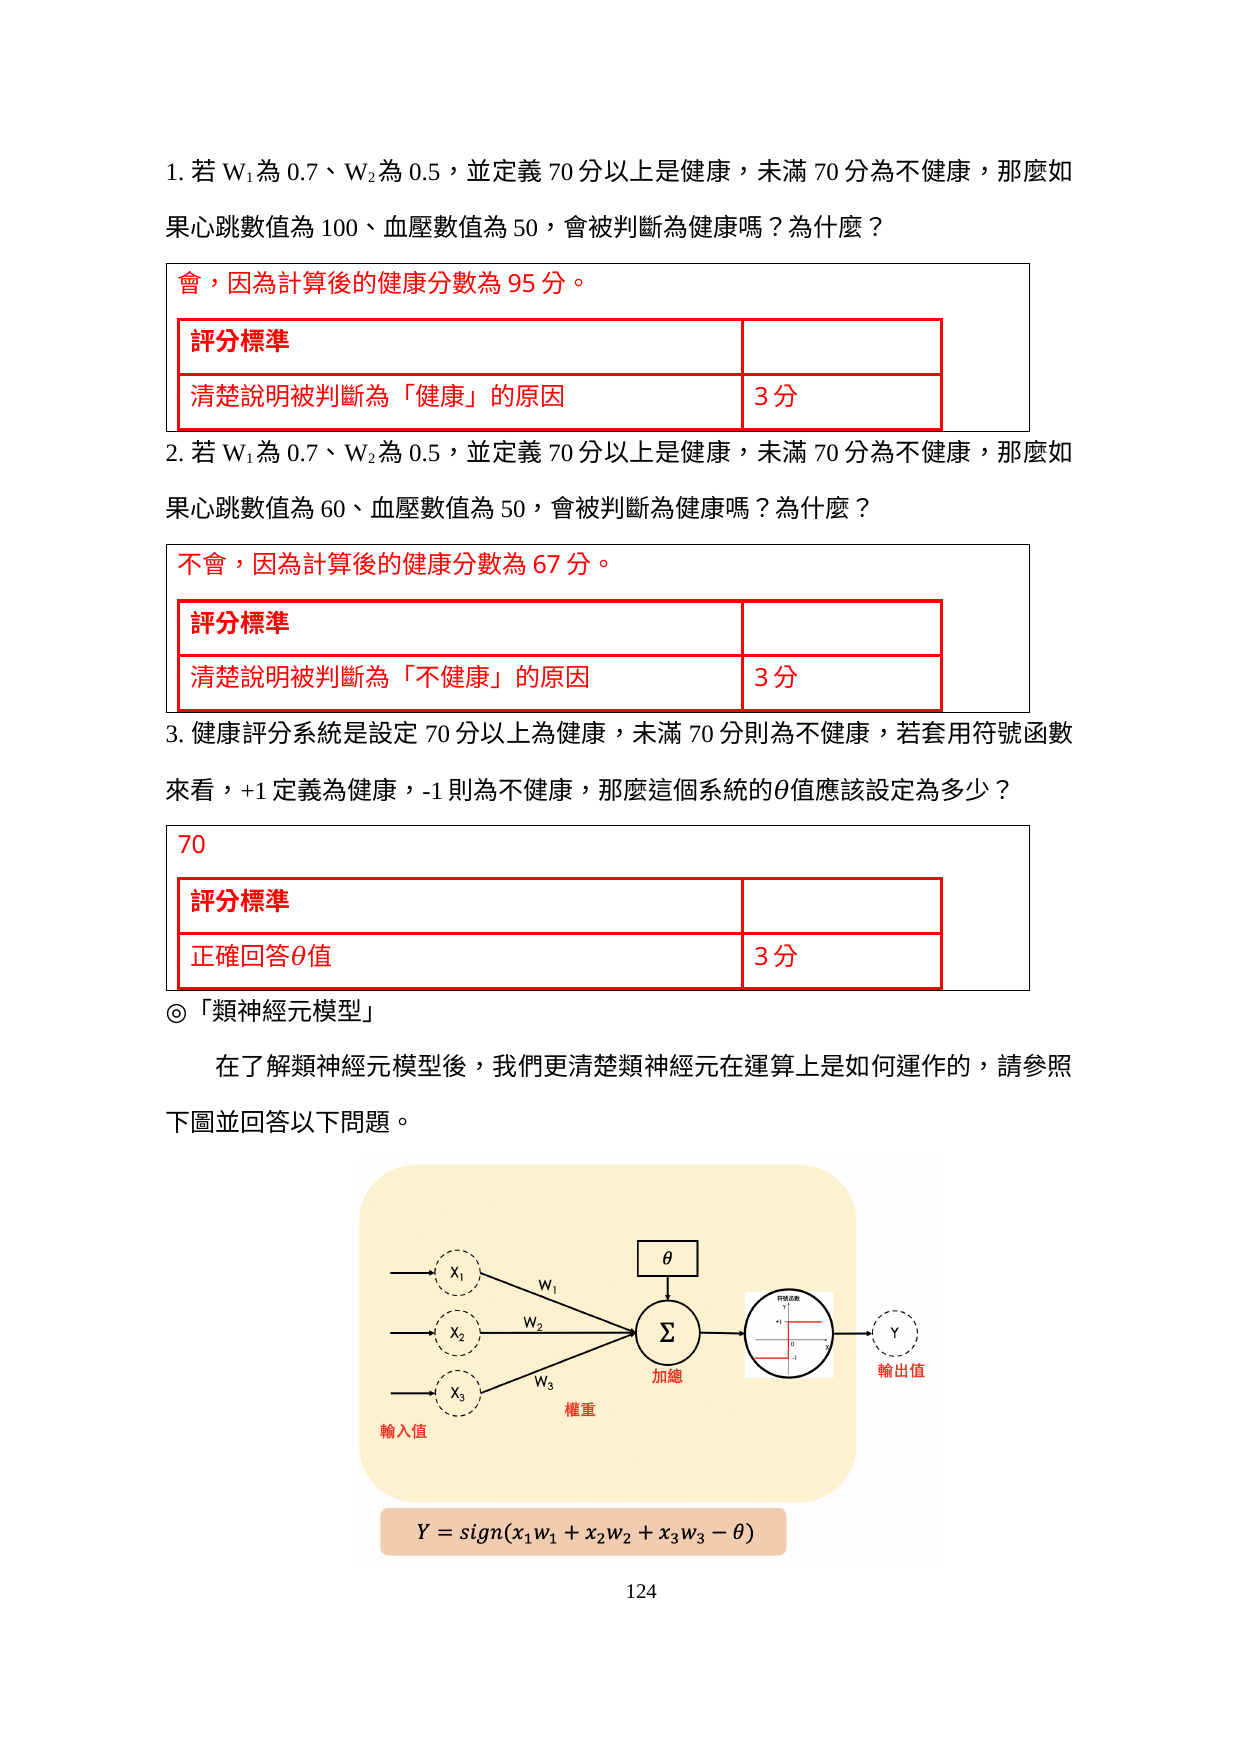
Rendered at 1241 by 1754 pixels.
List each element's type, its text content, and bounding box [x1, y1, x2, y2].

text 在了解類神經元模型後，我們更清楚類神經元在運算上是如何運作的，請參照下圖並回答以下問題。 [165, 1046, 1075, 1139]
text 2. 若W1為0.7、W2為0.5，並定義70分以上是健康，未滿70分為不健康，那麼如果心跳數值為60、血壓數值為50，會被判斷為健康嗎？為什麼？ [165, 432, 1075, 526]
table_header 不會，因為計算後的健康分數為67分。 [167, 545, 1029, 712]
text 3. 健康評分系統是設定70分以上為健康，未滿70分則為不健康，若套用符號函數來看，+1定義為健康，-1則為不健康，那麼這個系統的𝜃值應該設定為多少？ [165, 713, 1075, 807]
text ◎「類神經元模型」 [165, 991, 1075, 1028]
text 1. 若W1為0.7、W2為0.5，並定義70分以上是健康，未滿70分為不健康，那麼如果心跳數值為100、血壓數值為50，會被判斷為健康嗎？為什麼？ [165, 151, 1075, 244]
table_header 70 [167, 826, 1029, 990]
table_header 會，因為計算後的健康分數為95分。 [167, 264, 1029, 431]
picture [354, 1157, 942, 1563]
